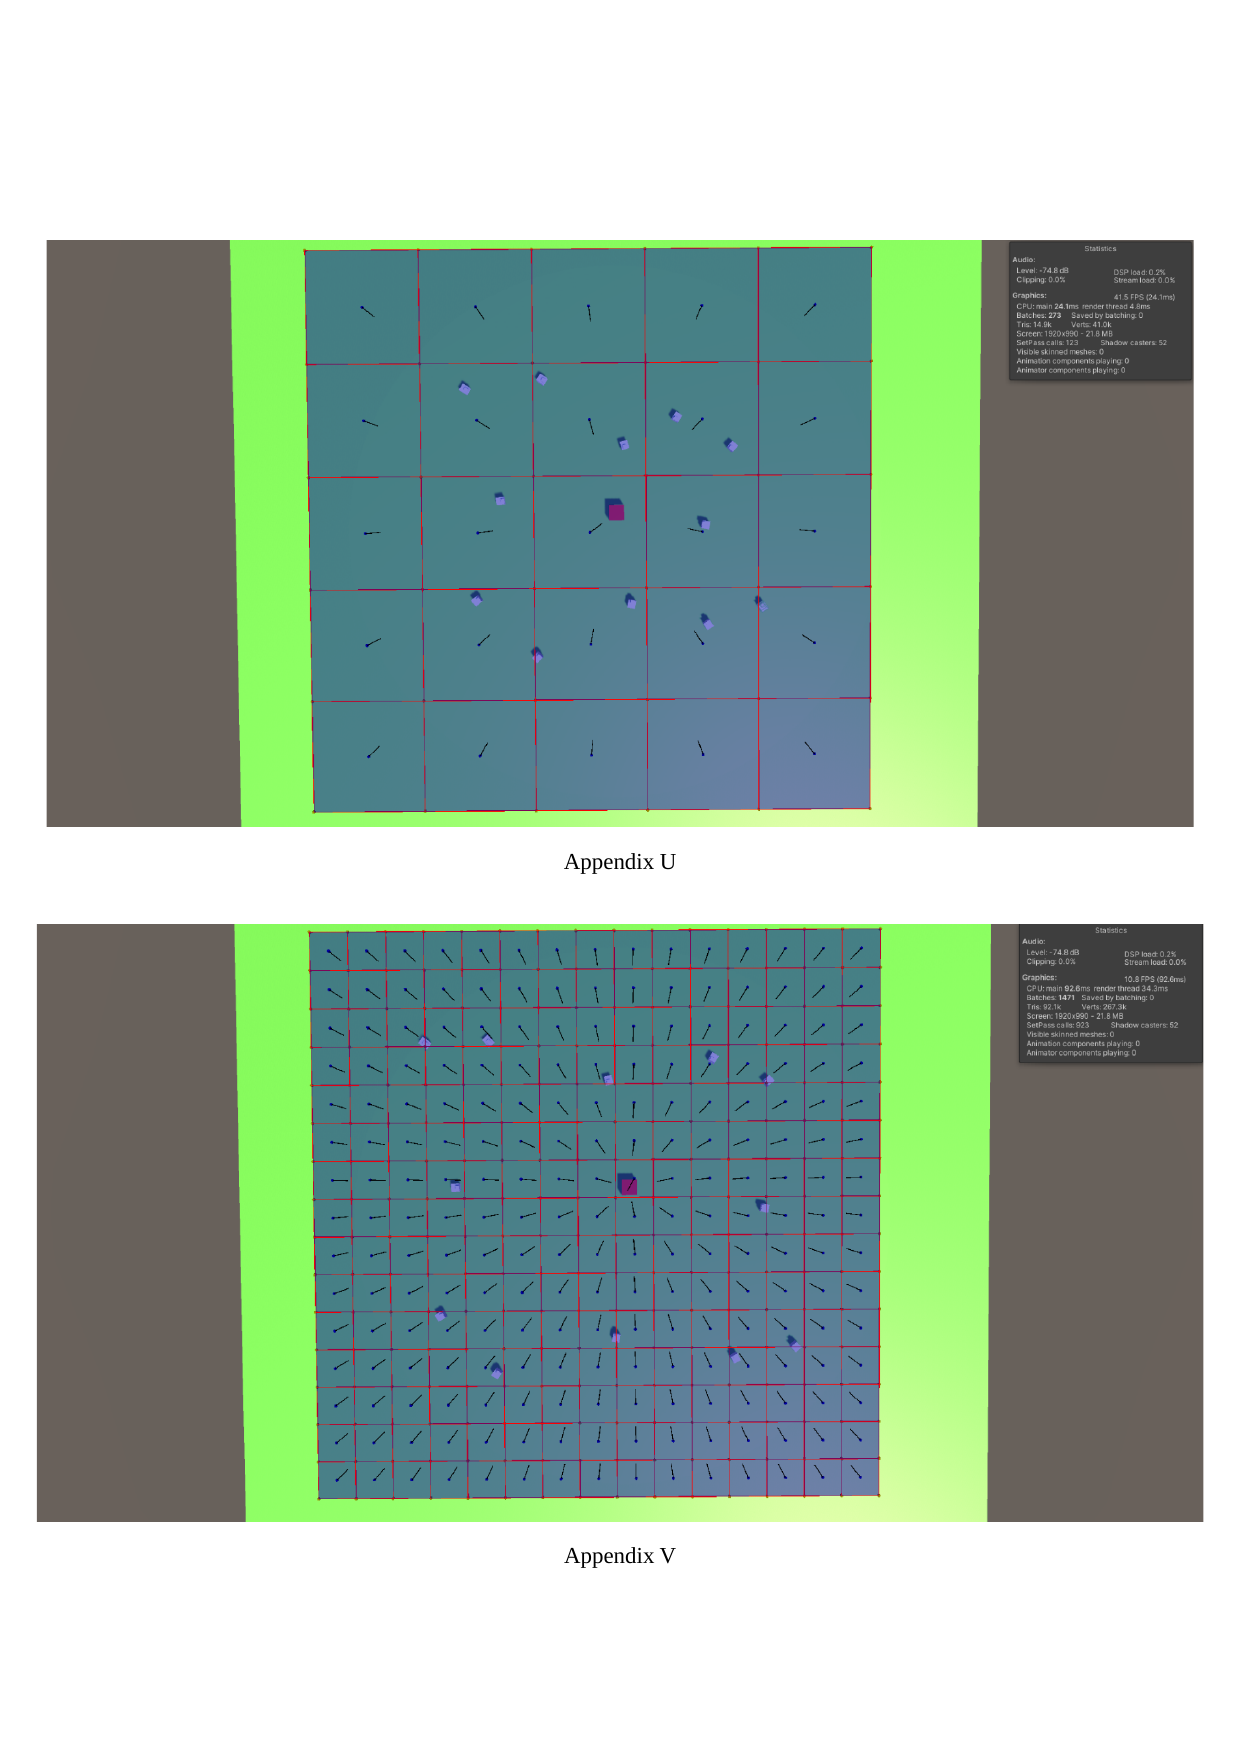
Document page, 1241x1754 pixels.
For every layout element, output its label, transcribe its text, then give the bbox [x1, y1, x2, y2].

text Appendix V [150, 1522, 1090, 1569]
picture [46, 240, 1194, 827]
picture [36, 924, 1204, 1522]
text Appendix U [150, 827, 1090, 874]
